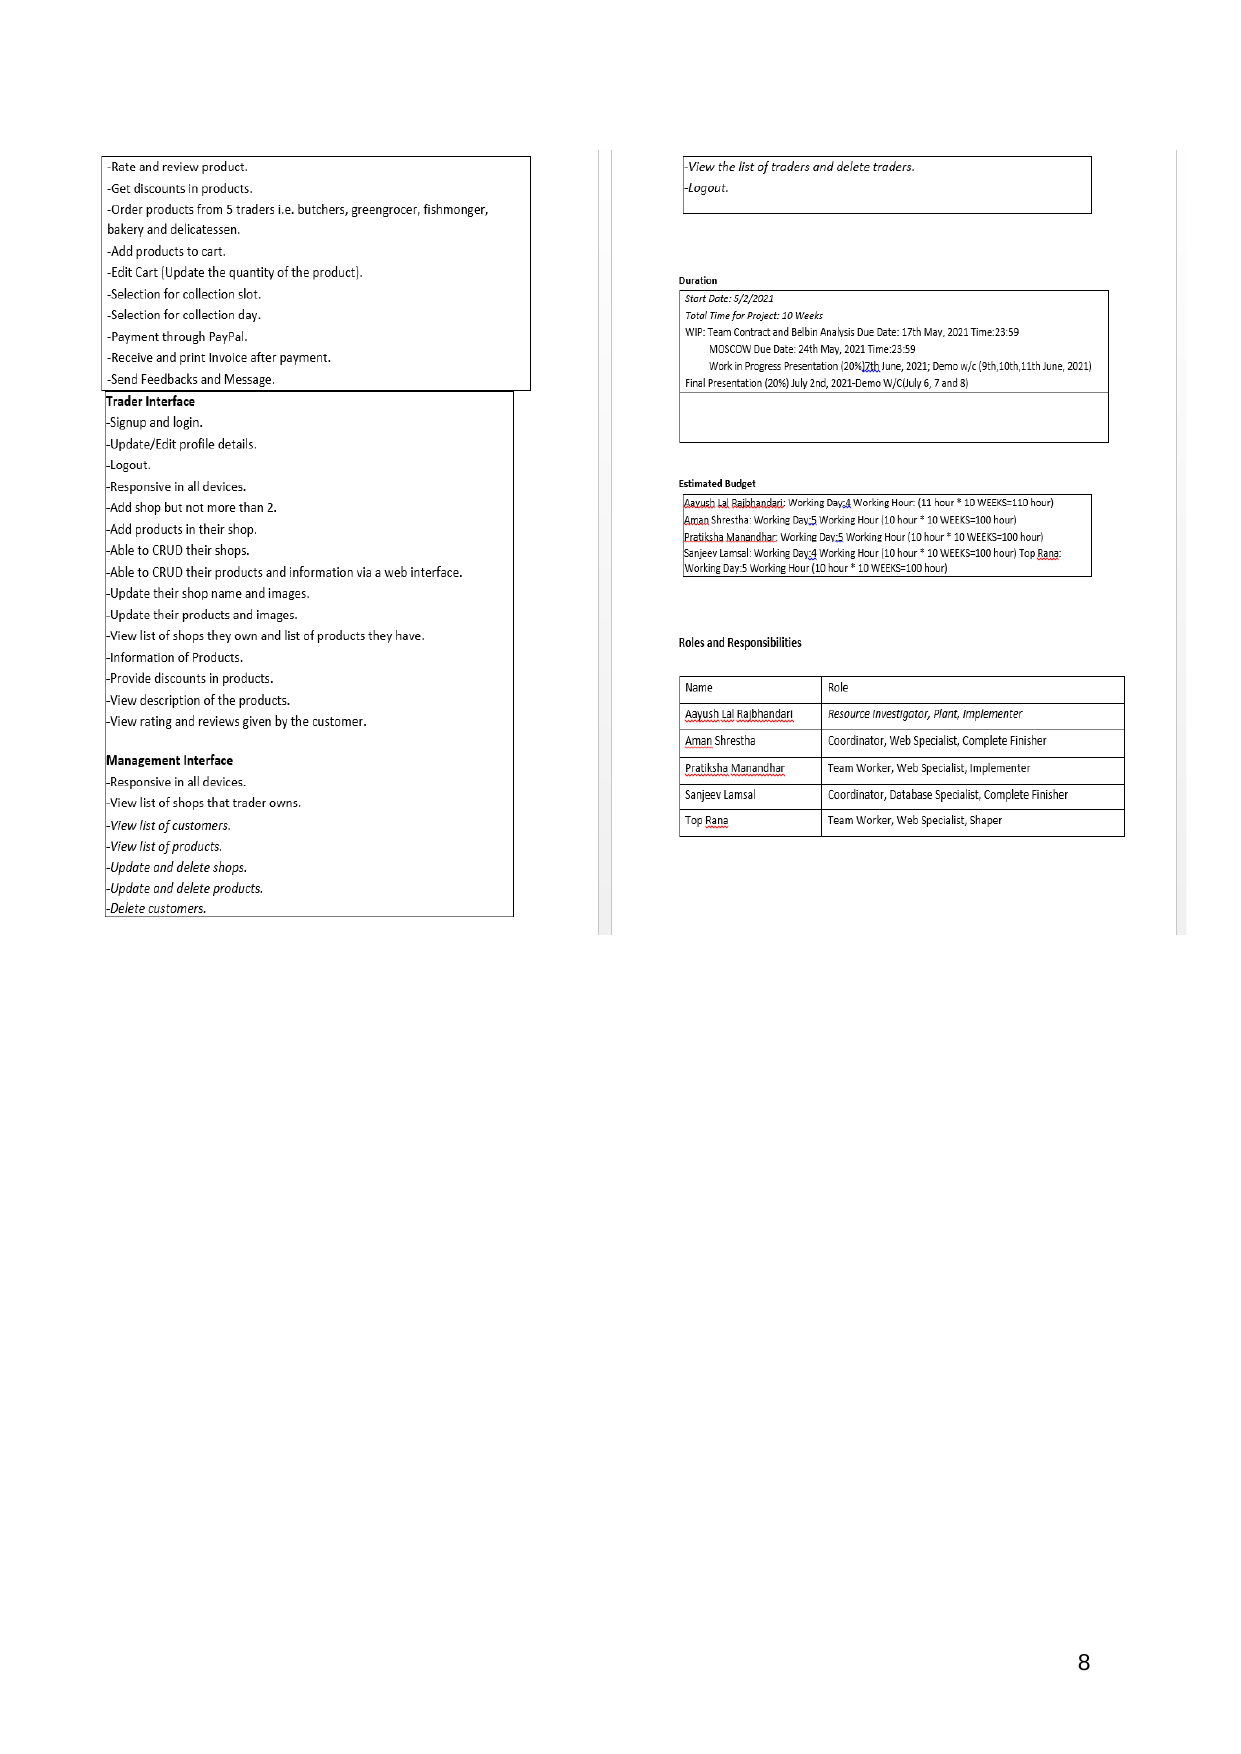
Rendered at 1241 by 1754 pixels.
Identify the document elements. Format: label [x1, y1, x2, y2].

picture [35, 150, 1187, 935]
